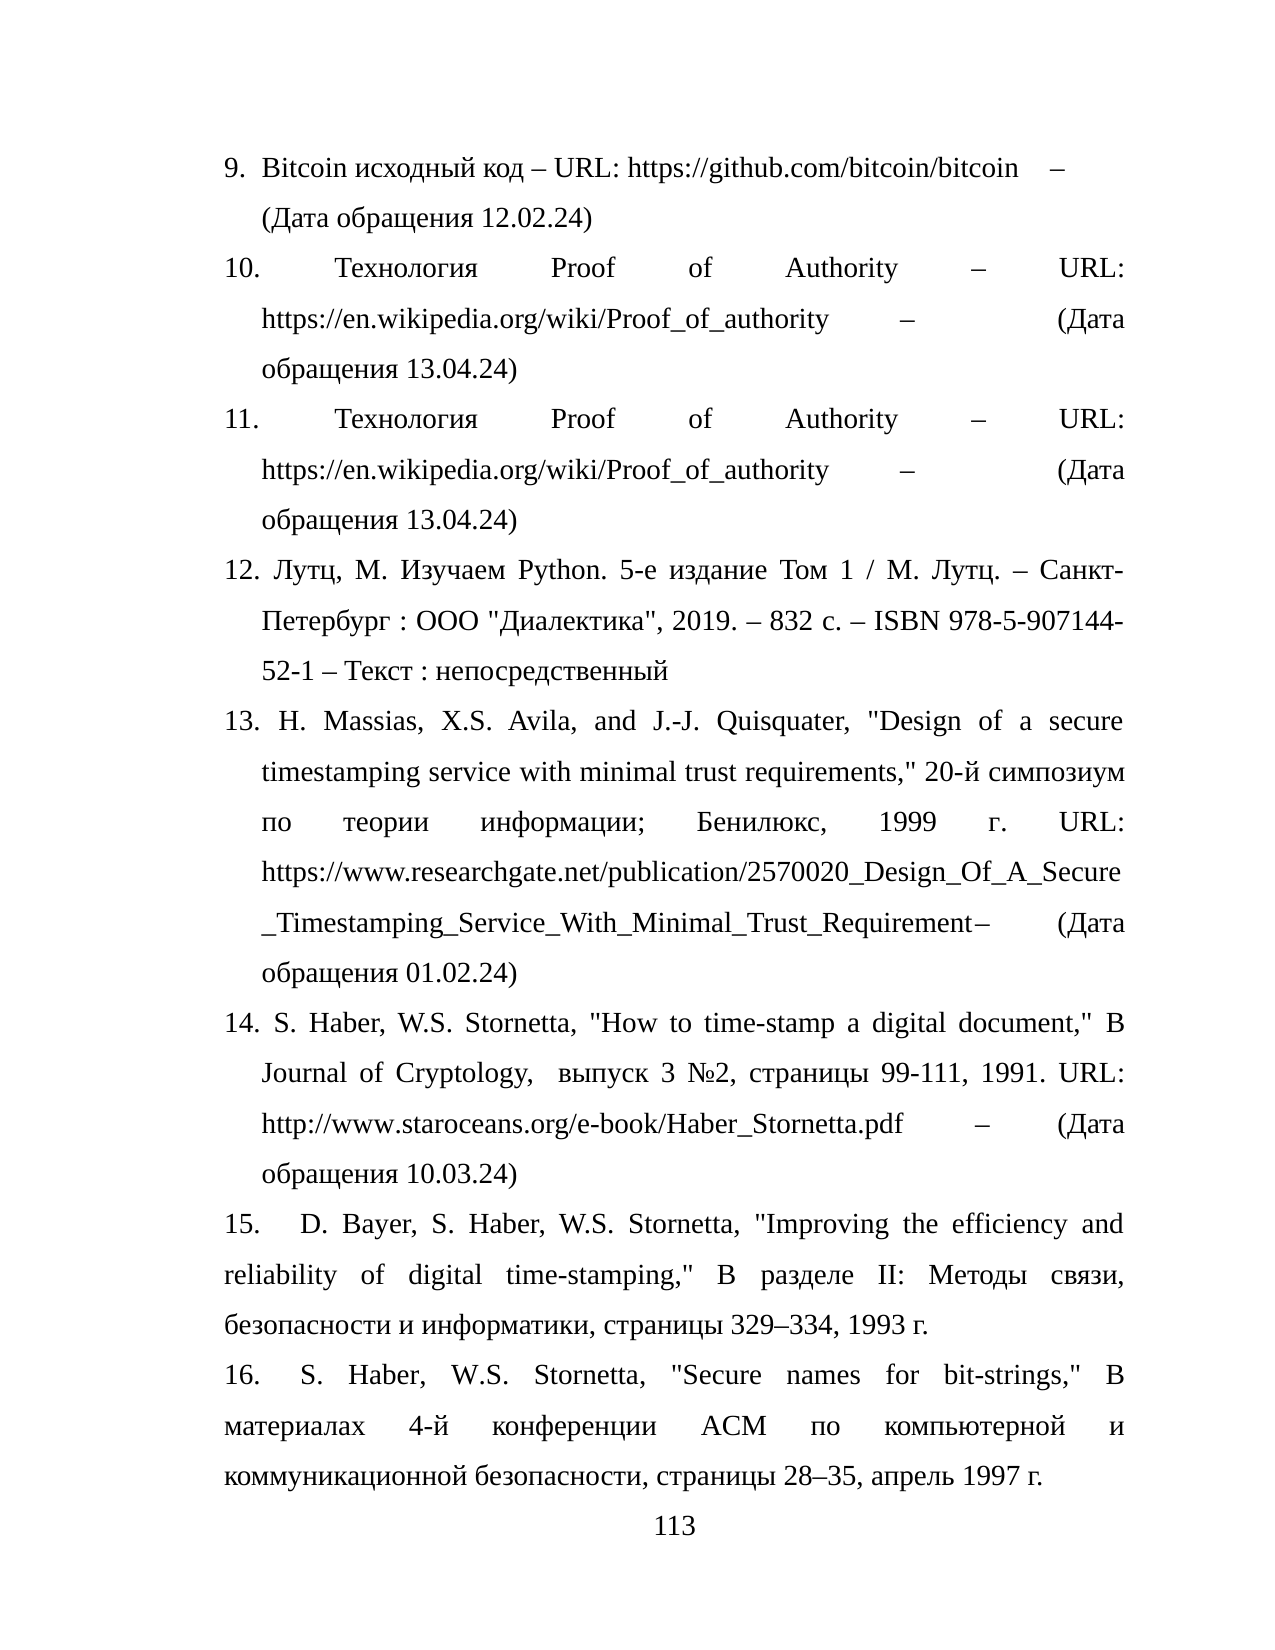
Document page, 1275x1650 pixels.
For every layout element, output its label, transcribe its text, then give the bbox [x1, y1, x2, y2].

list H. Massias, X.S. Avila, and J.-J. Quisquater, "Design of a secure timestamping service with minimal trust requirements," 20-й симпозиум по теории информации; Бенилюкс, 1999 г. URL: https://www.researchgate.net/publication/2570020_Design_Of_A_Secure_Timestamping_Service_With_Minimal_Trust_Requirement – (Дата обращения 01.02.24) [224, 703, 1125, 988]
list Технология Proof of Authority – URL: https://en.wikipedia.org/wiki/Proof_of_authority – (Дата обращения 13.04.24) [224, 402, 1125, 536]
list S. Haber, W.S. Stornetta, "Secure names for bit-strings," В материалах 4-й конференции ACM по компьютерной и коммуникационной безопасности, страницы 28–35, апрель 1997 г. [224, 1357, 1125, 1492]
list Bitcoin исходный код – URL: https://github.com/bitcoin/bitcoin – (Дата обращения 12.02.24) [224, 150, 1125, 234]
list Лутц, М. Изучаем Python. 5-е издание Том 1 / М. Лутц. – Санкт-Петербург : ООО "Диалектика", 2019. – 832 с. – ISBN 978-5-907144-52-1 – Текст : непосредственный [224, 552, 1125, 687]
list D. Bayer, S. Haber, W.S. Stornetta, "Improving the efficiency and reliability of digital time-stamping," В разделе II: Методы связи, безопасности и информатики, страницы 329–334, 1993 г. [224, 1207, 1125, 1341]
list Технология Proof of Authority – URL: https://en.wikipedia.org/wiki/Proof_of_authority – (Дата обращения 13.04.24) [224, 251, 1125, 385]
list S. Haber, W.S. Stornetta, "How to time-stamp a digital document," В Journal of Cryptology, выпуск 3 №2, страницы 99-111, 1991. URL: http://www.staroceans.org/e-book/Haber_Stornetta.pdf – (Дата обращения 10.03.24) [224, 1005, 1125, 1190]
